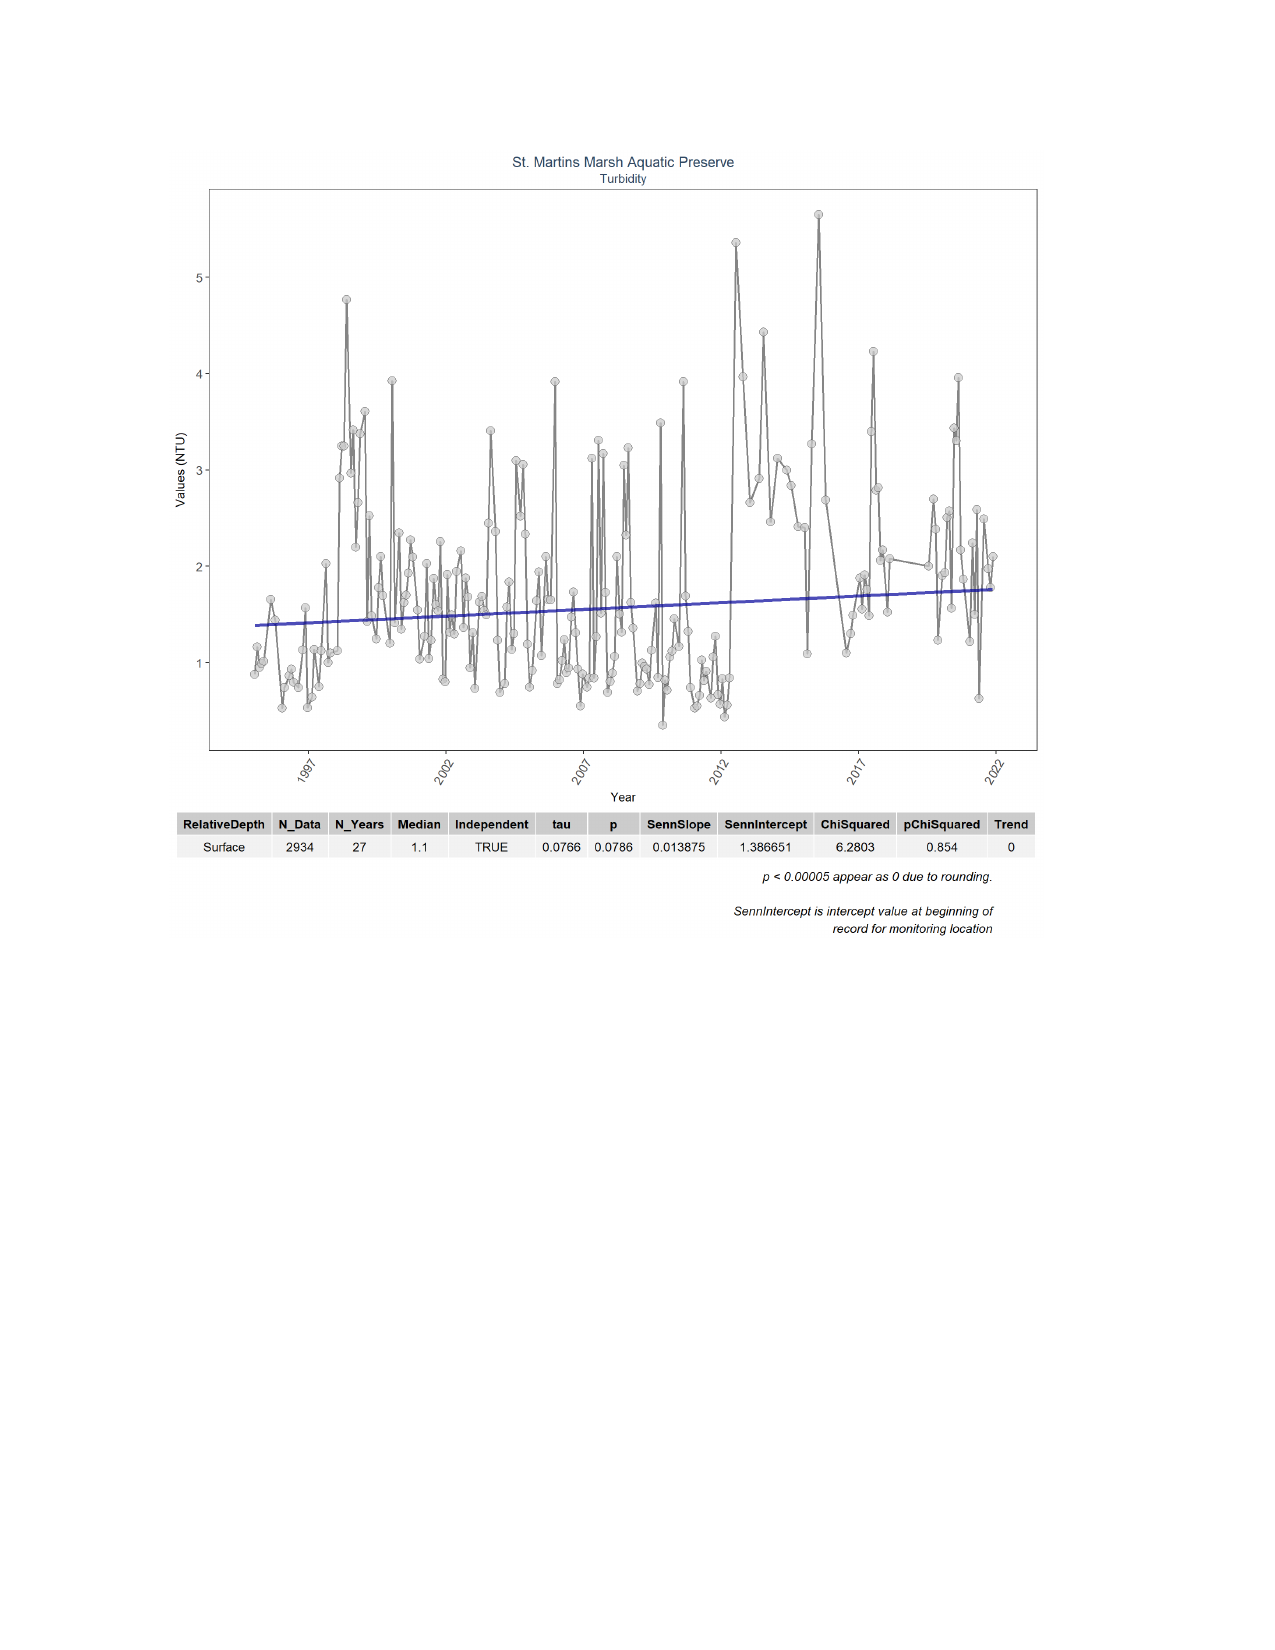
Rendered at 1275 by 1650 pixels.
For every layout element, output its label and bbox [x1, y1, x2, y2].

picture [168, 150, 1044, 938]
